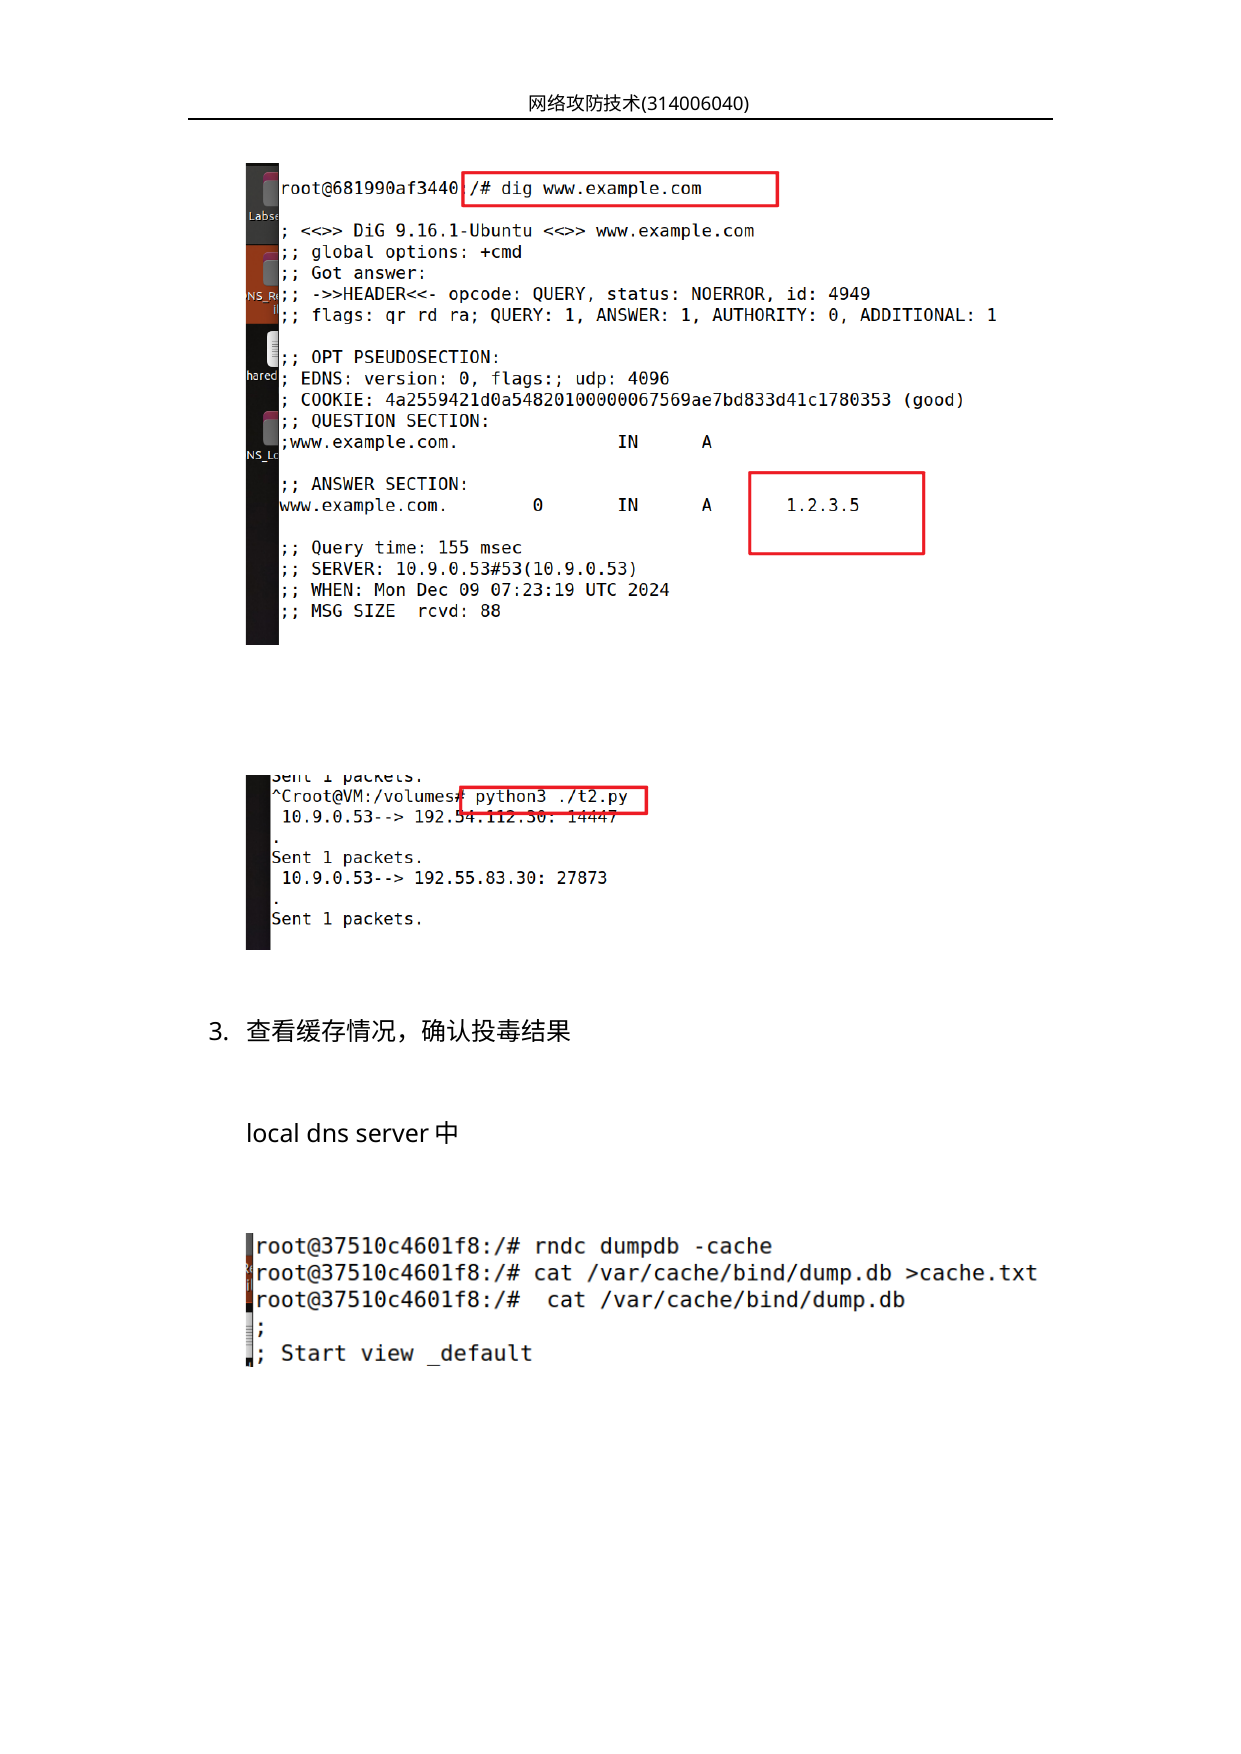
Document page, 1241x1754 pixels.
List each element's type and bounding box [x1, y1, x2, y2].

picture [245, 163, 1112, 645]
picture [245, 1233, 1112, 1367]
list [208, 996, 1053, 1369]
picture [245, 775, 674, 950]
list [208, 164, 1053, 979]
